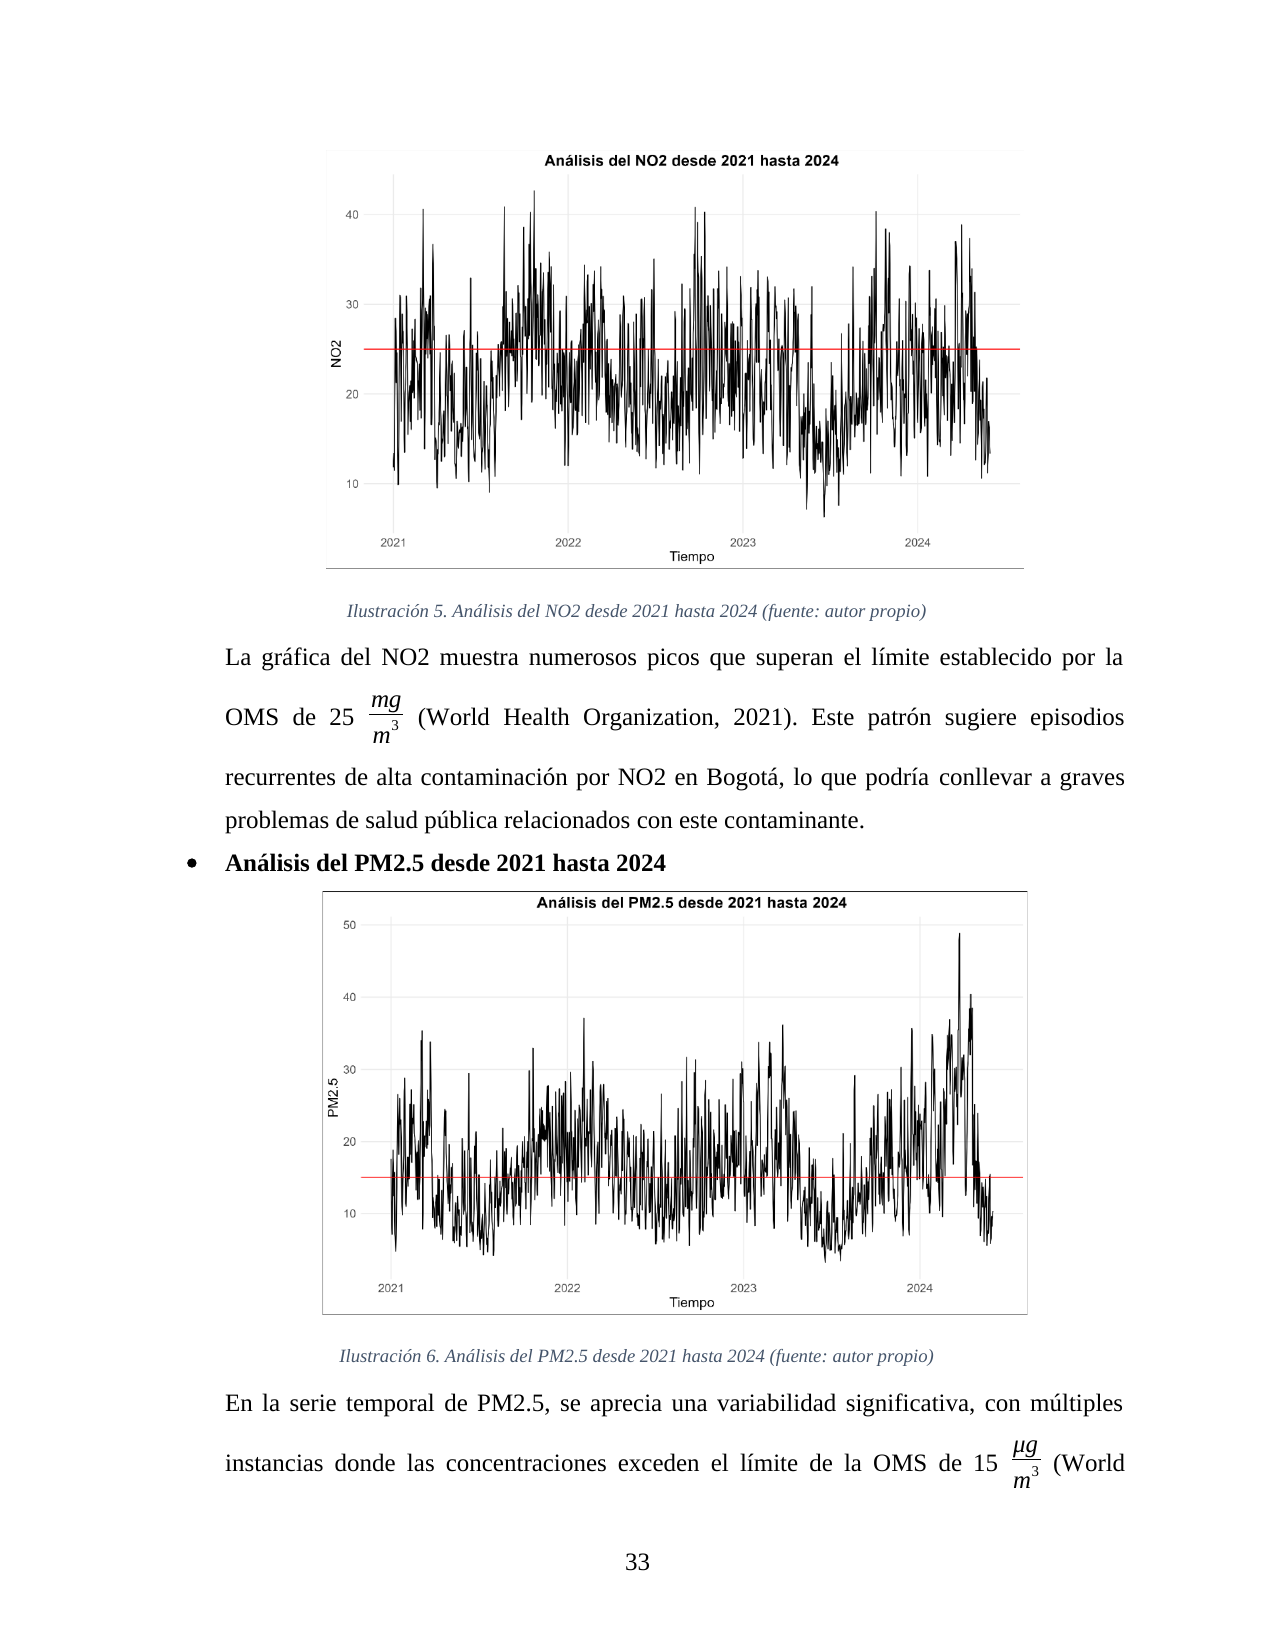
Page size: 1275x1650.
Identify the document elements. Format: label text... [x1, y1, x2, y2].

text Ilustración 5. Análisis del NO2 desde 2021 hasta 2024 (fuente: autor propio) [150, 600, 1125, 621]
list Análisis del PM2.5 desde 2021 hasta 2024 [187, 848, 1125, 877]
list La gráfica del NO2 muestra numerosos picos que superan el límite establecido por la OMS de 25 . Este patrón sugiere episodios recurrentes de alta contaminación por NO2 en Bogotá, lo que podría conllevar a graves problemas de salud pública relacionados con este contaminante. [225, 642, 1125, 834]
picture [326, 150, 1024, 569]
picture [322, 891, 1028, 1315]
text Ilustración 6. Análisis del PM2.5 desde 2021 hasta 2024 (fuente: autor propio) [150, 1345, 1125, 1367]
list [225, 1388, 1125, 1493]
